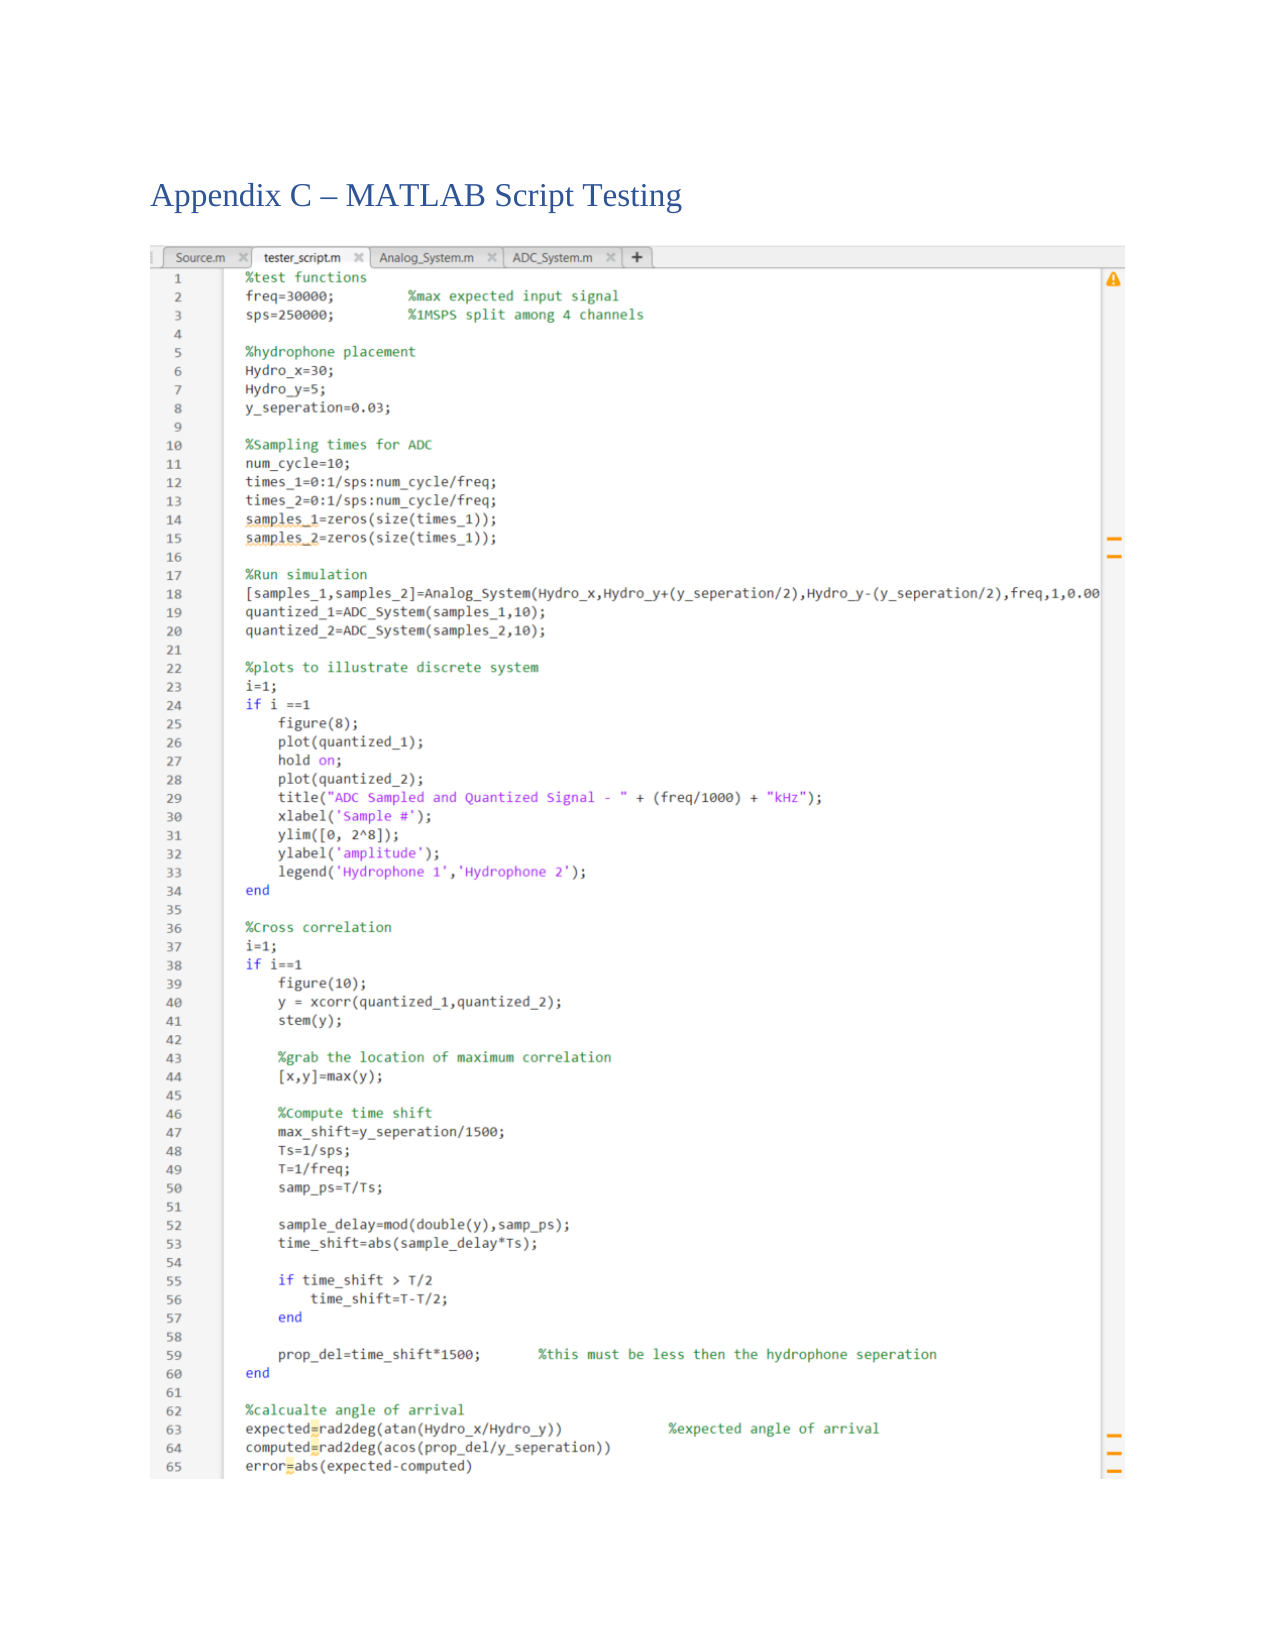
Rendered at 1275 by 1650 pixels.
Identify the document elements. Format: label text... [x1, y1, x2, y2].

subtitle Appendix C – MATLAB Script Testing [150, 175, 1125, 213]
picture [150, 245, 1125, 1479]
